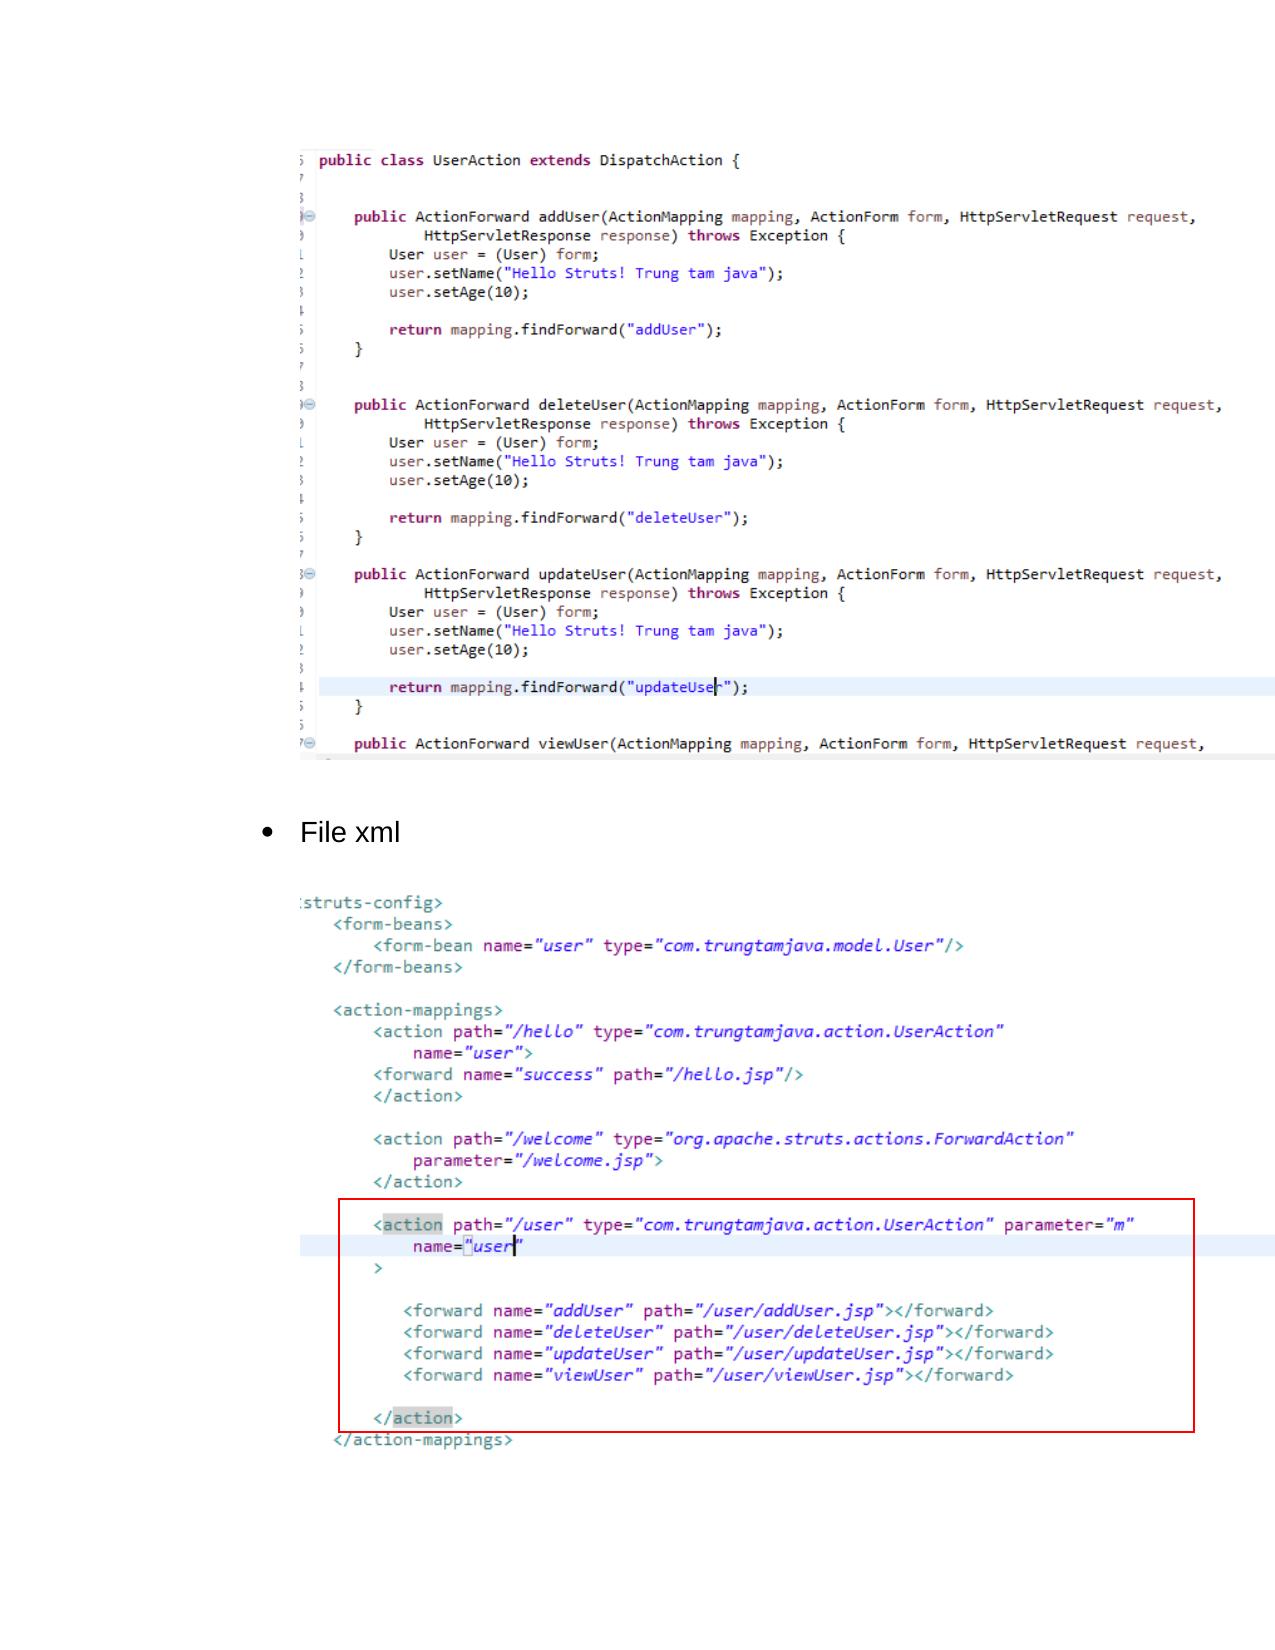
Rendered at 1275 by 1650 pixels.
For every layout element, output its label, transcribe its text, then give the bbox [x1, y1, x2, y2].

list File xml [262, 815, 1125, 849]
picture [300, 887, 1275, 1474]
picture [300, 149, 1275, 760]
